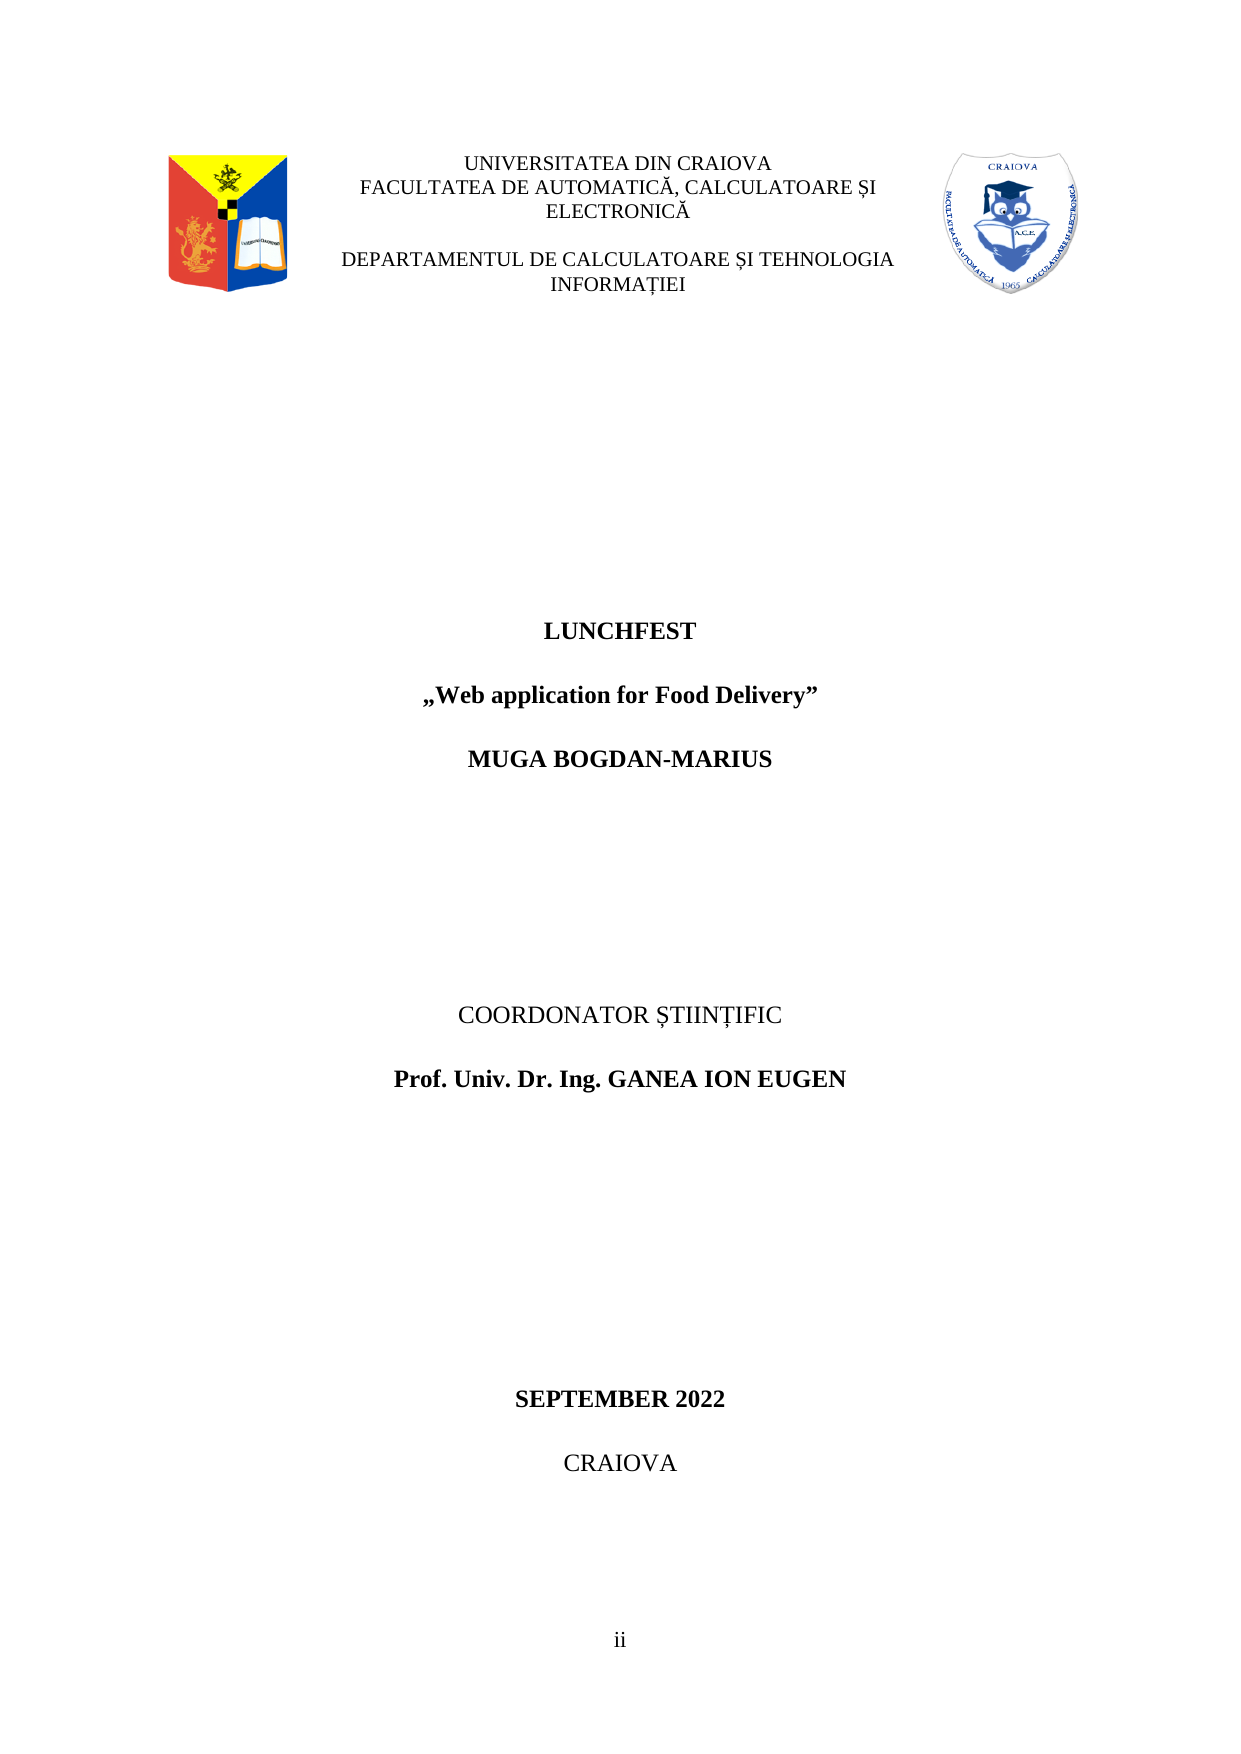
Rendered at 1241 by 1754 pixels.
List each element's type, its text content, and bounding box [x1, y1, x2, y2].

text MUGA BOGDAN-MARIUS [150, 744, 1090, 773]
text COORDONATOR ȘTIINȚIFIC [150, 1000, 1090, 1029]
text „Web application for Food Delivery” [150, 680, 1090, 709]
table_header [930, 150, 1090, 297]
text CRAIOVA [150, 1448, 1090, 1477]
table_header UNIVERSITATEA DIN CRAIOVA FACULTATEA DE AUTOMATICĂ, CALCULATOARE ȘI ELECTRONICĂ DEPARTAMENTUL DE CALCULATOARE ȘI TEHNOLOGIA INFORMAȚIEI [306, 150, 930, 297]
table_header [150, 150, 306, 297]
picture [942, 153, 1079, 294]
text SEPTEMBER 2022 [150, 1384, 1090, 1413]
text Prof. Univ. Dr. Ing. GANEA ION EUGEN [150, 1064, 1090, 1093]
text LUNCHFEST [150, 616, 1090, 645]
picture [168, 155, 288, 292]
